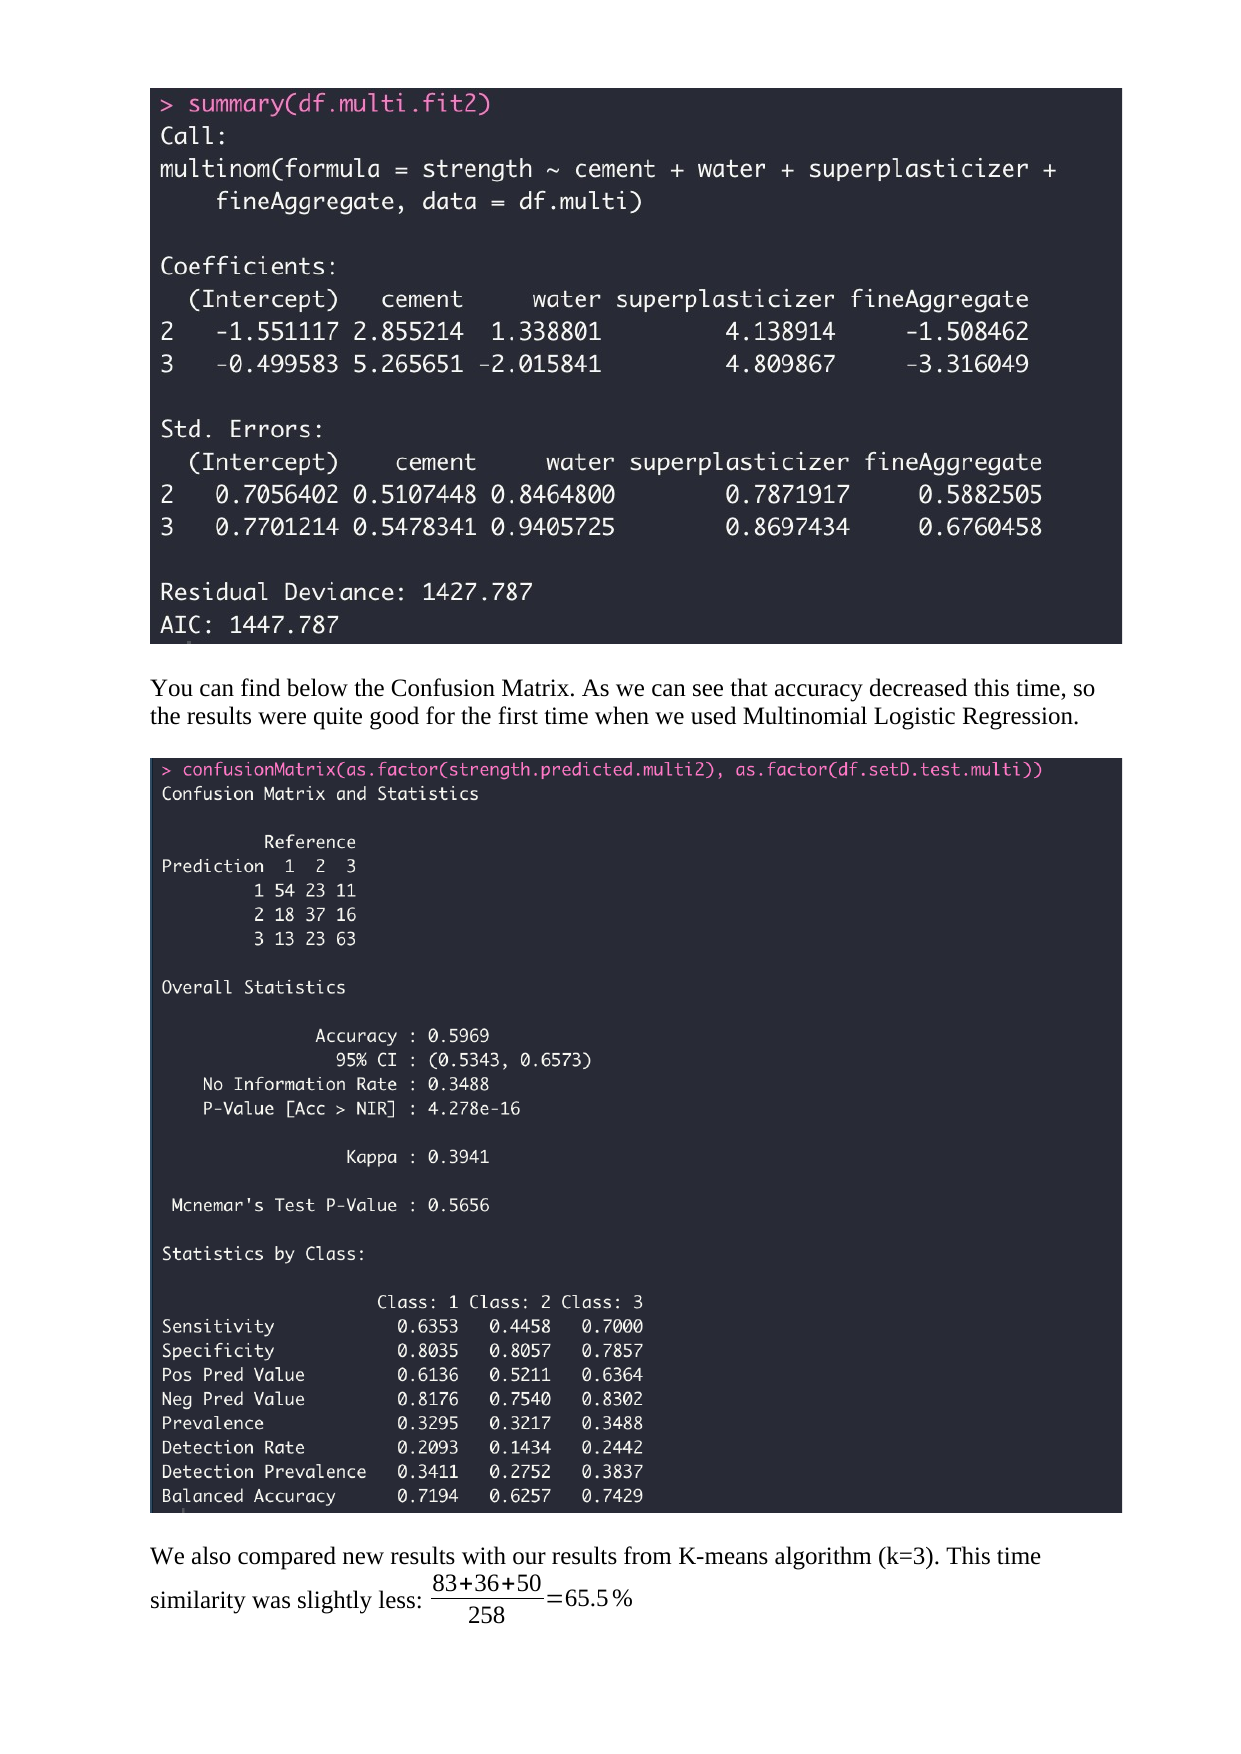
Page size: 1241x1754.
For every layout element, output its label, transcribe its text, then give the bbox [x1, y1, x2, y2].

text We also compared new results with our results from K-means algorithm (k=3). This time similarity was slightly less: [150, 1541, 1122, 1629]
picture [150, 88, 1123, 644]
picture [150, 758, 1123, 1513]
text You can find below the Confusion Matrix. As we can see that accuracy decreased this time, so the results were quite good for the first time when we used Multinomial Logistic Regression. [150, 673, 1122, 730]
